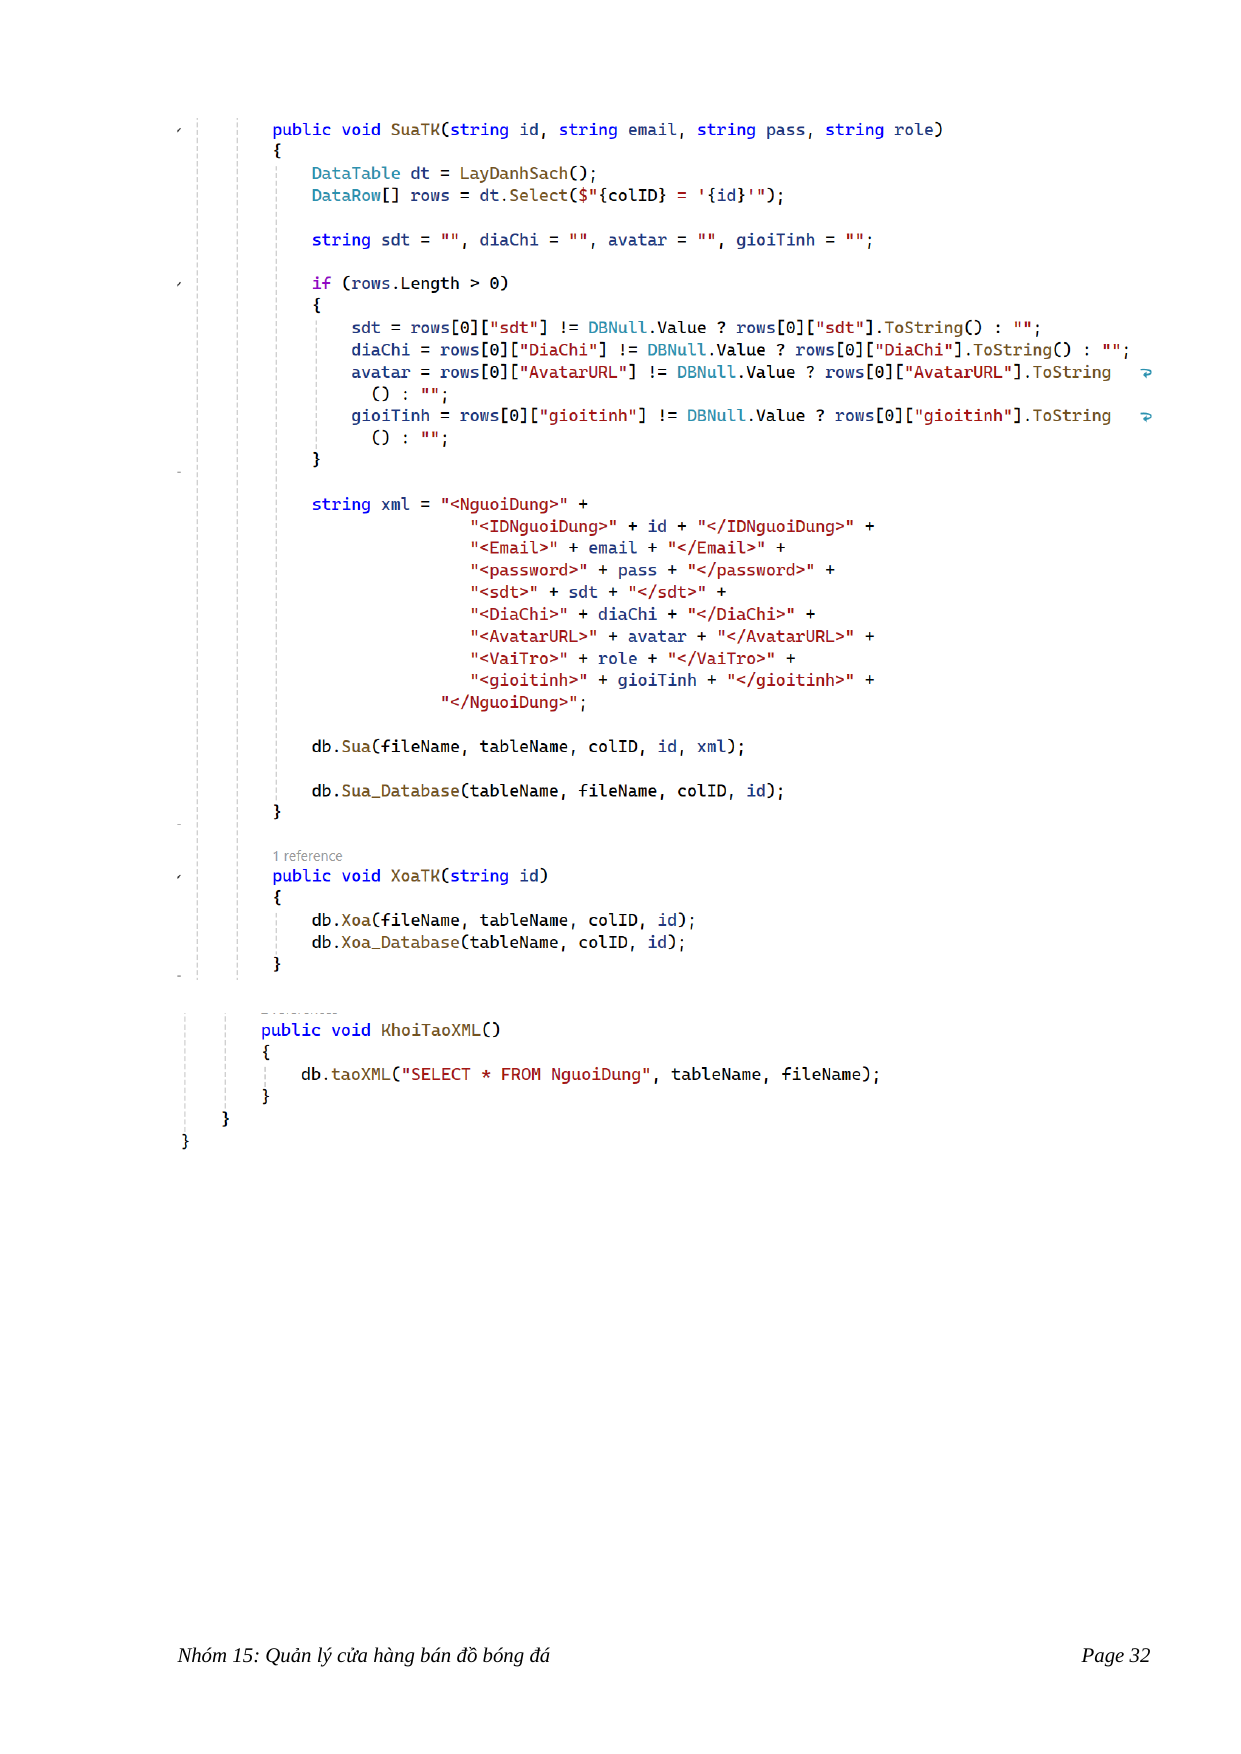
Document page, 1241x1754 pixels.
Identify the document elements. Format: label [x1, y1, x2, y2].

picture [177, 118, 1152, 980]
picture [177, 1013, 1152, 1162]
